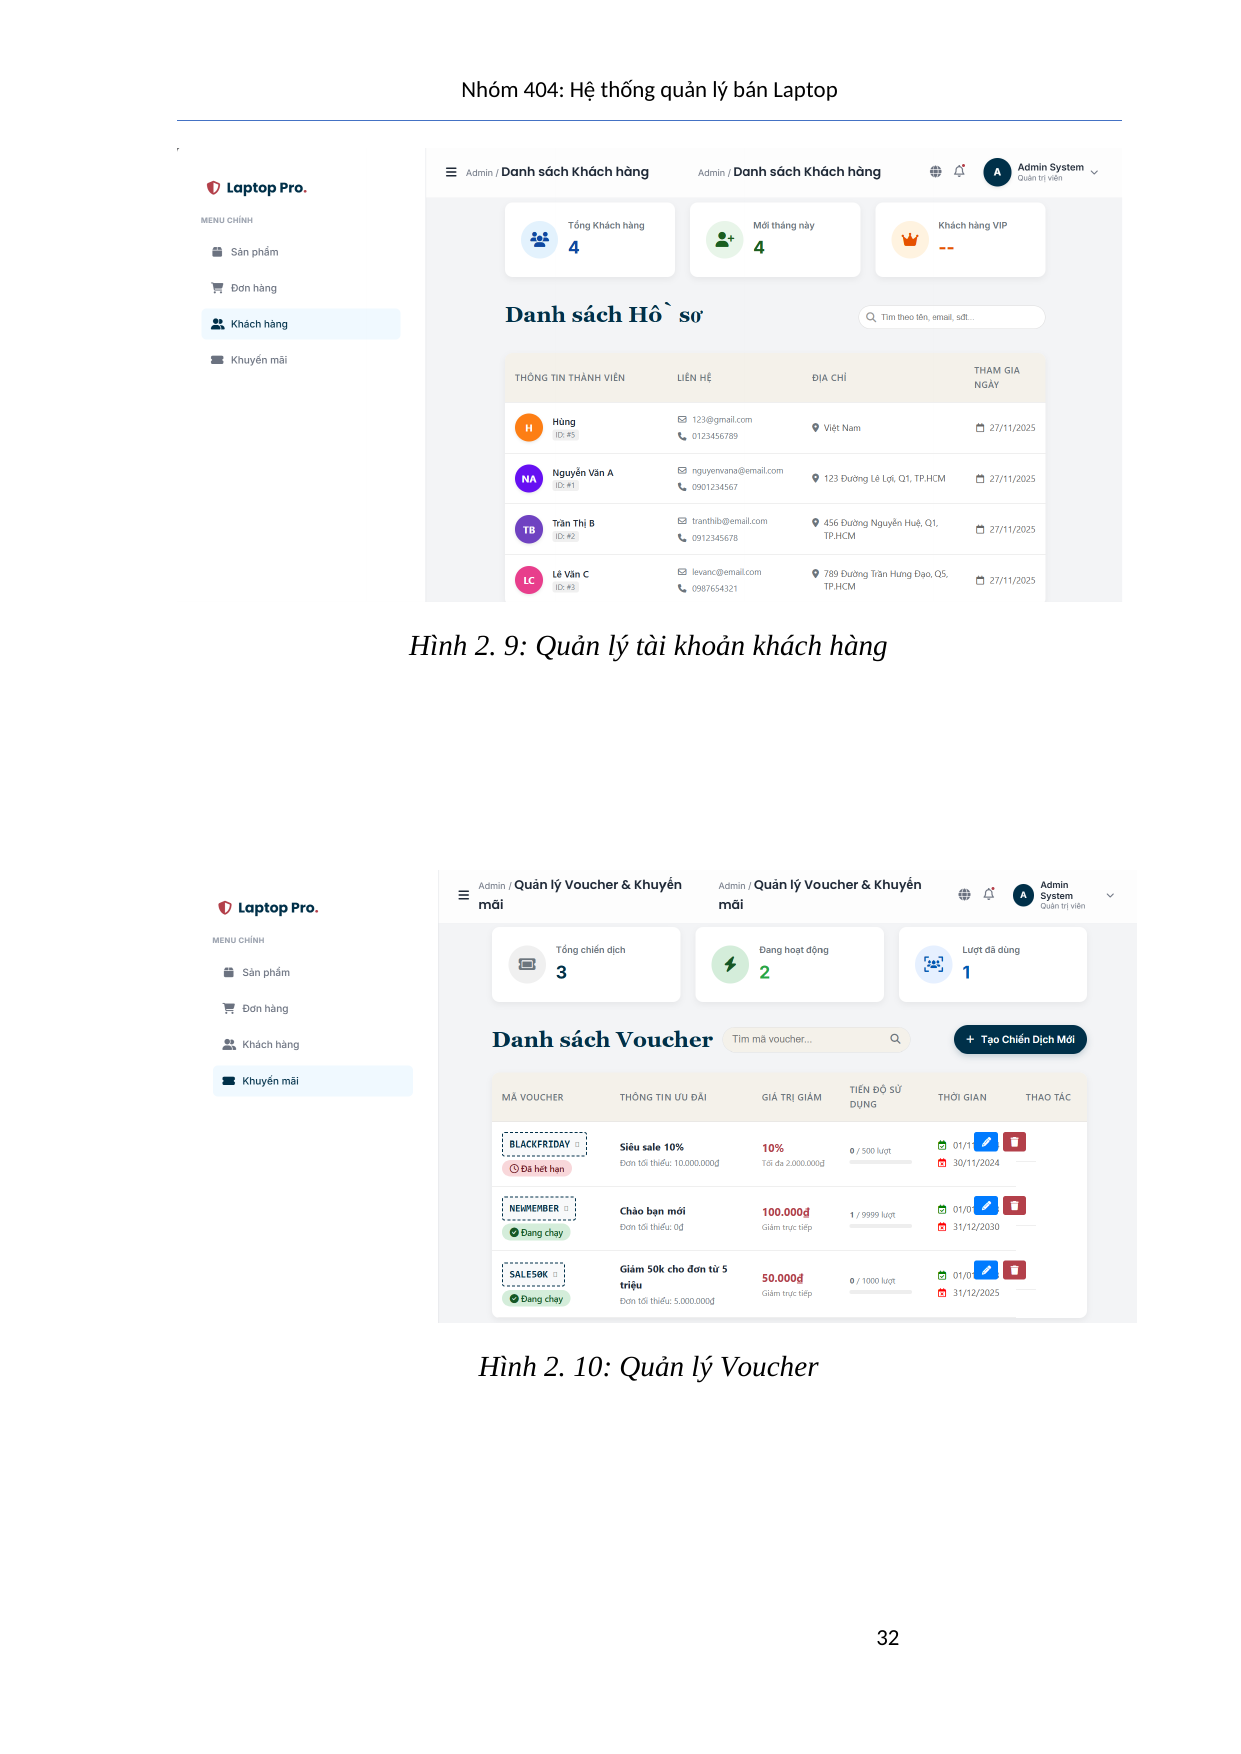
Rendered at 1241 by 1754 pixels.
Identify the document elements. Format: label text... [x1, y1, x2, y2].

text Hình 2. 10: Quản lý Voucher [177, 1349, 1122, 1382]
picture [177, 148, 1123, 602]
text Hình 2. 9: Quản lý tài khoản khách hàng [177, 628, 1122, 662]
picture [192, 870, 1137, 1323]
